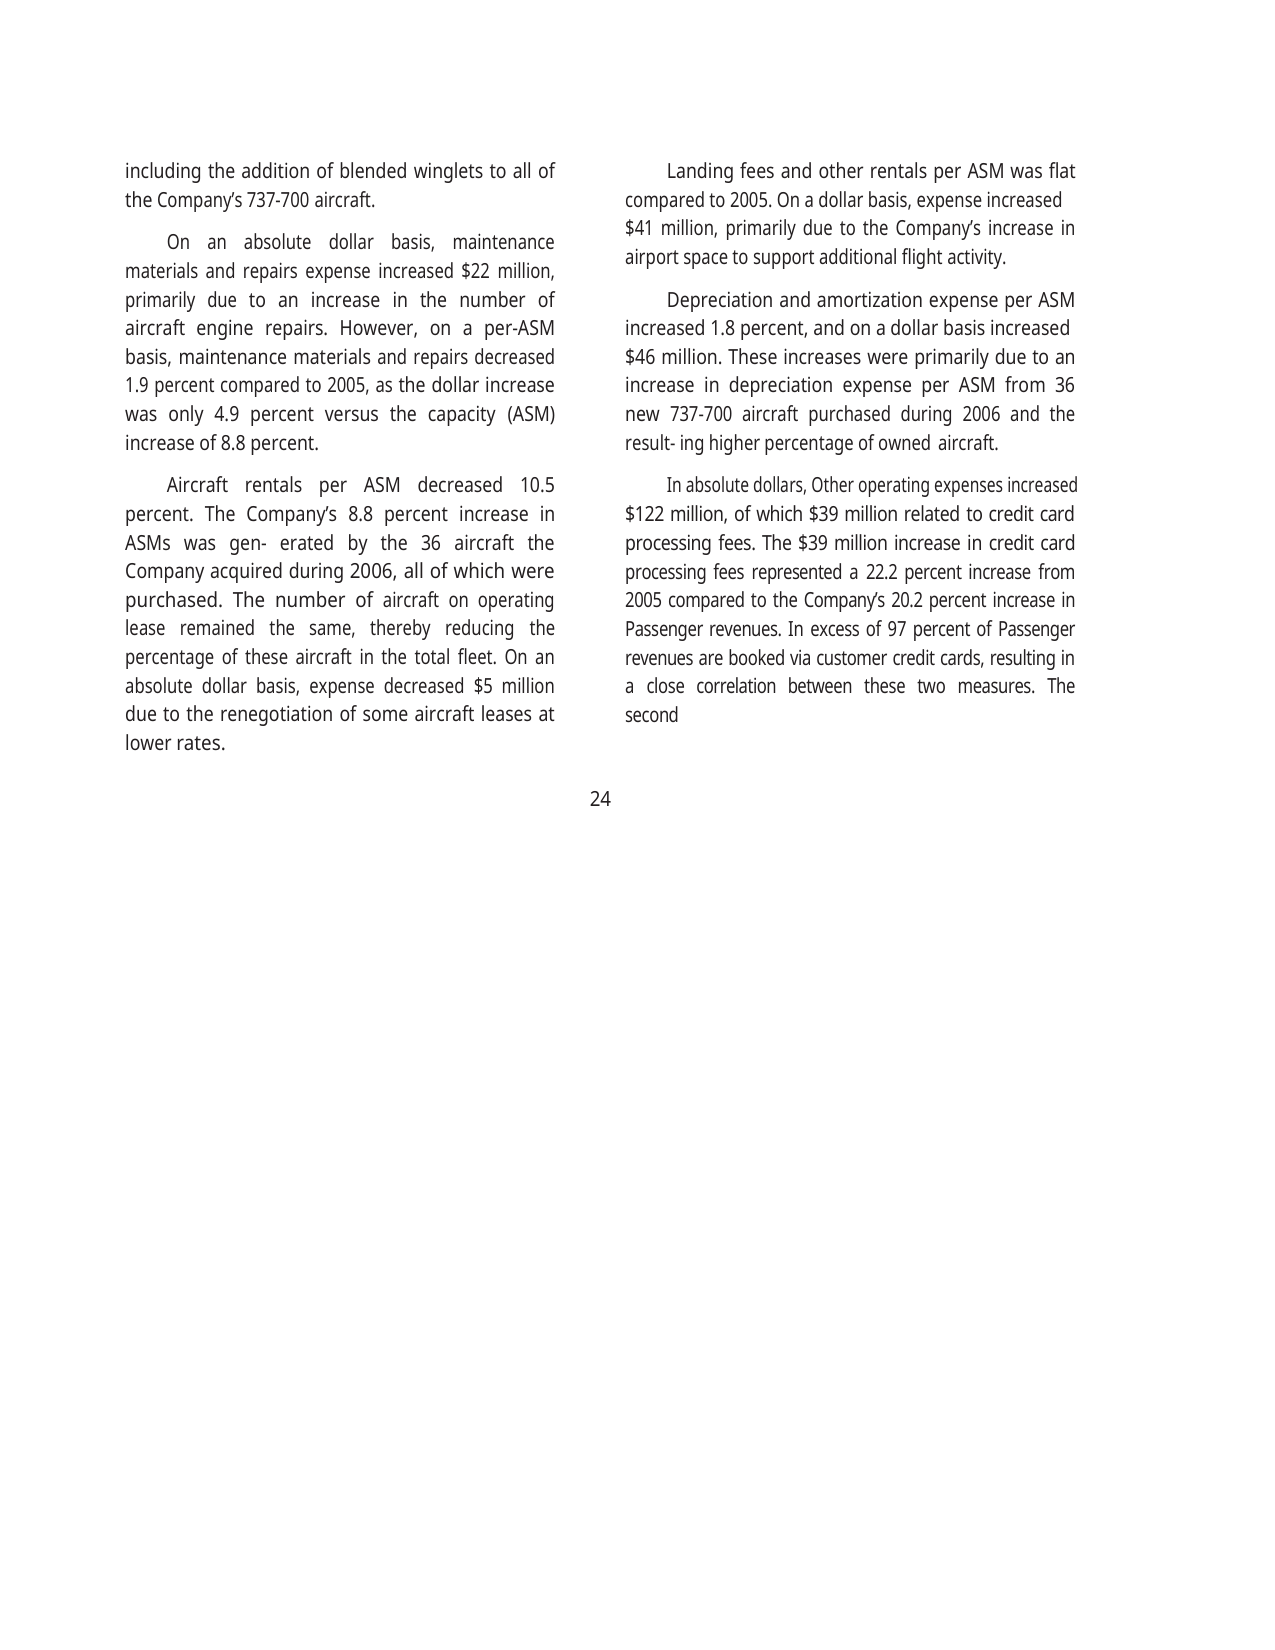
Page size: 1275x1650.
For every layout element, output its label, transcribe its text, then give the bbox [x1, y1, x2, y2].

text Landing fees and other rentals per ASM was flat compared to 2005. On a dollar basis, expense increased [625, 156, 1075, 213]
text including the addition of blended winglets to all of the Company’s 737-700 aircraft. [125, 156, 555, 213]
text $41 million, primarily due to the Company’s increase in airport space to support additional flight activity. [625, 213, 1075, 271]
text Depreciation and amortization expense per ASM increased 1.8 percent, and on a dollar basis increased [625, 285, 1075, 342]
text 24 [112, 784, 1088, 812]
text $46 million. These increases were primarily due to an increase in depreciation expense per ASM from 36 new 737-700 aircraft purchased during 2006 and the result- ing higher percentage of owned aircraft. [625, 342, 1076, 456]
text In absolute dollars, Other operating expenses increased [667, 471, 1096, 499]
text Aircraft rentals per ASM decreased 10.5 percent. The Company’s 8.8 percent increase in ASMs was gen- erated by the 36 aircraft the Company acquired during 2006, all of which were purchased. The number of aircraft on operating lease remained the same, thereby reducing the percentage of these aircraft in the total fleet. On an absolute dollar basis, expense decreased $5 million due to the renegotiation of some aircraft leases at lower rates. [125, 470, 555, 757]
text $122 million, of which $39 million related to credit card processing fees. The $39 million increase in credit card processing fees represented a 22.2 percent increase from 2005 compared to the Company’s 20.2 percent increase in Passenger revenues. In excess of 97 percent of Passenger revenues are booked via customer credit cards, resulting in a close correlation between these two measures. The second [625, 499, 1076, 728]
text On an absolute dollar basis, maintenance materials and repairs expense increased $22 million, primarily due to an increase in the number of aircraft engine repairs. However, on a per-ASM basis, maintenance materials and repairs decreased 1.9 percent compared to 2005, as the dollar increase was only 4.9 percent versus the capacity (ASM) increase of 8.8 percent. [125, 227, 555, 456]
